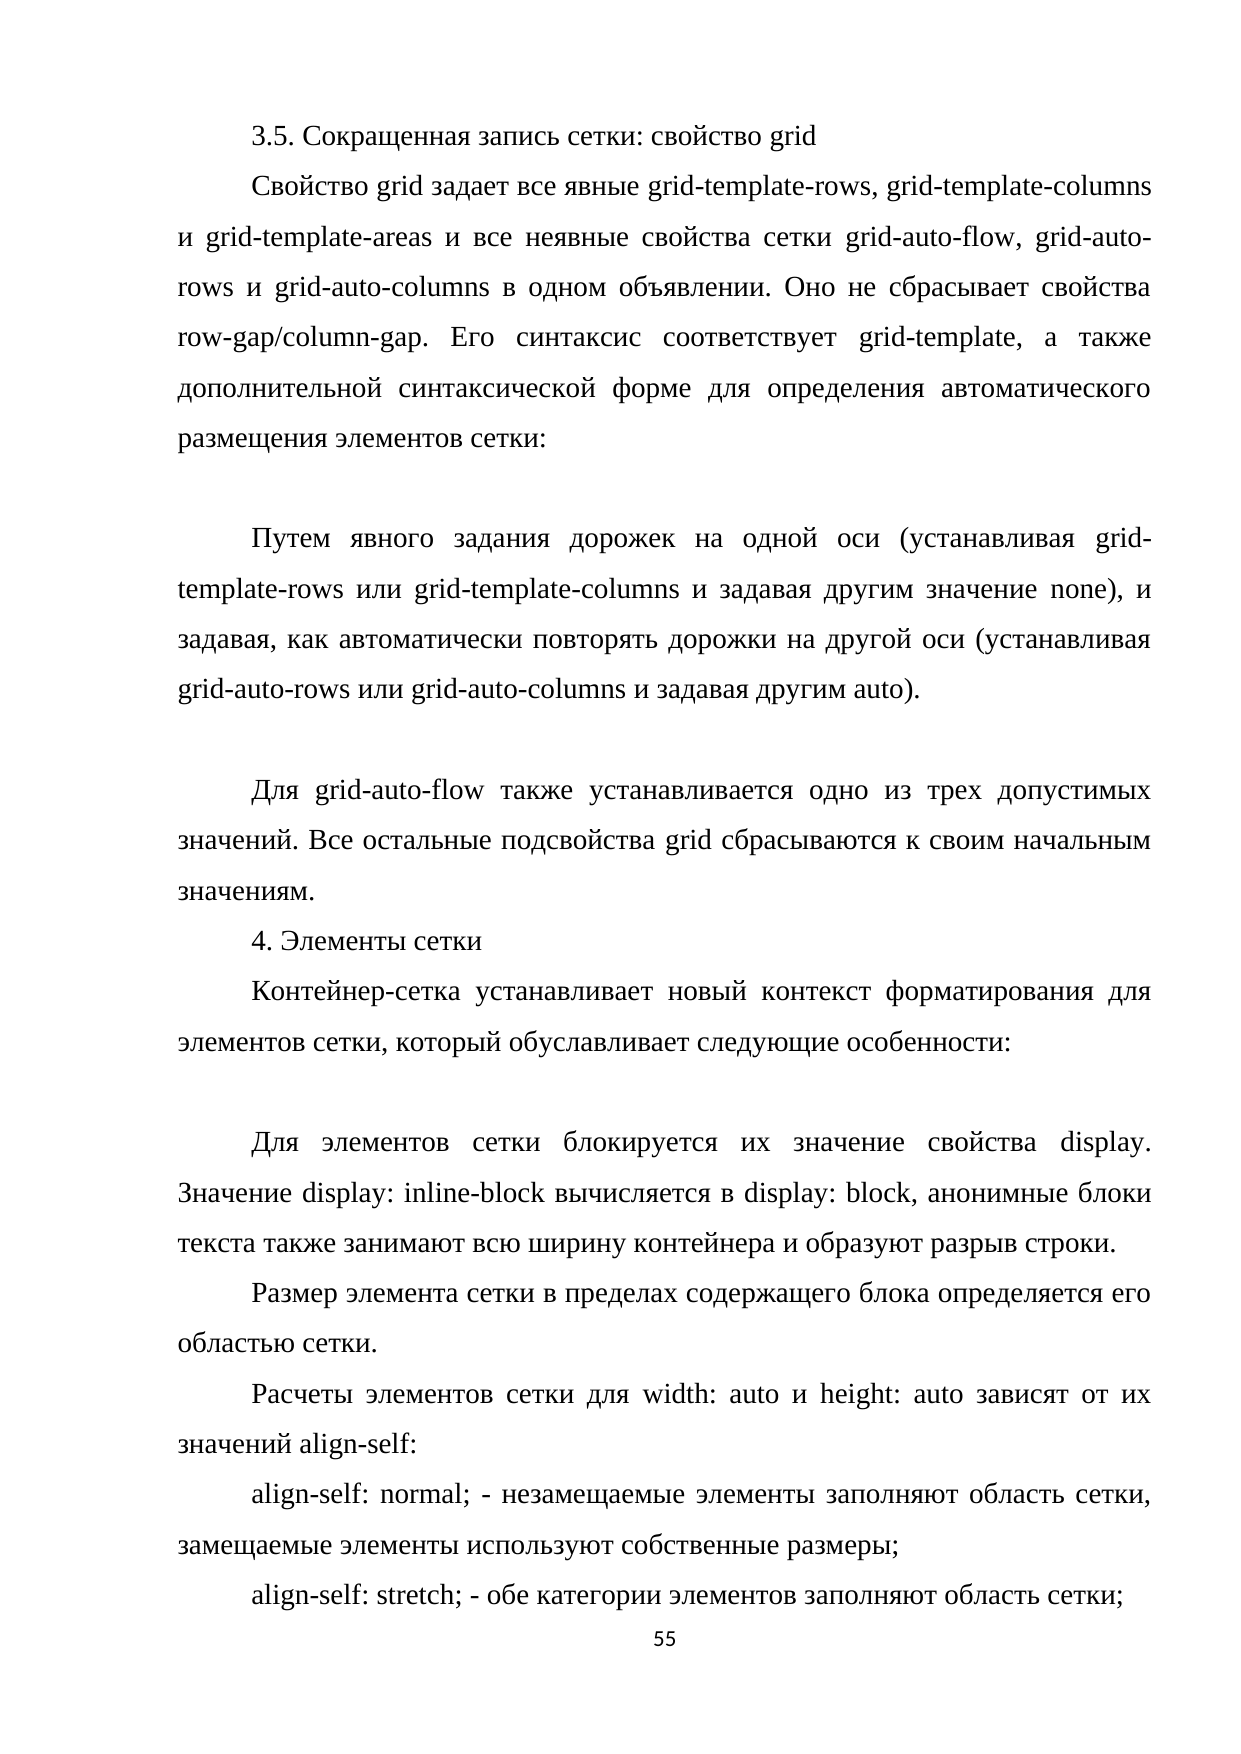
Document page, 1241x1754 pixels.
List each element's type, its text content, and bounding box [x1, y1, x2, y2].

text Размер элемента сетки в пределах содержащего блока определяется его областью сетки. [177, 1275, 1152, 1359]
text Свойство grid задает все явные grid-template-rows, grid-template-columns и grid-template-areas и все неявные свойства сетки grid-auto-flow, grid-auto-rows и grid-auto-columns в одном объявлении. Оно не сбрасывает свойства row-gap/column-gap. Его синтаксис соответствует grid-template, а также дополнительной синтаксической форме для определения автоматического размещения элементов сетки: [177, 168, 1152, 453]
text Для grid-auto-flow также устанавливается одно из трех допустимых значений. Все остальные подсвойства grid сбрасываются к своим начальным значениям. [177, 772, 1152, 906]
text Путем явного задания дорожек на одной оси (устанавливая grid-template-rows или grid-template-columns и задавая другим значение none), и задавая, как автоматически повторять дорожки на другой оси (устанавливая grid-auto-rows или grid-auto-columns и задавая другим auto). [177, 521, 1152, 705]
text Расчеты элементов сетки для width: auto и height: auto зависят от их значений align-self: [177, 1376, 1152, 1460]
text 3.5. Сокращенная запись сетки: свойство grid [177, 118, 1152, 152]
text align-self: stretch; - обе категории элементов заполняют область сетки; [177, 1577, 1152, 1611]
text Для элементов сетки блокируется их значение свойства display. Значение display: inline-block вычисляется в display: block, анонимные блоки текста также занимают всю ширину контейнера и образуют разрыв строки. [177, 1124, 1152, 1258]
text 4. Элементы сетки [177, 923, 1152, 957]
text Контейнер-сетка устанавливает новый контекст форматирования для элементов сетки, который обуславливает следующие особенности: [177, 973, 1152, 1057]
text align-self: normal; - незамещаемые элементы заполняют область сетки, замещаемые элементы используют собственные размеры; [177, 1477, 1152, 1560]
